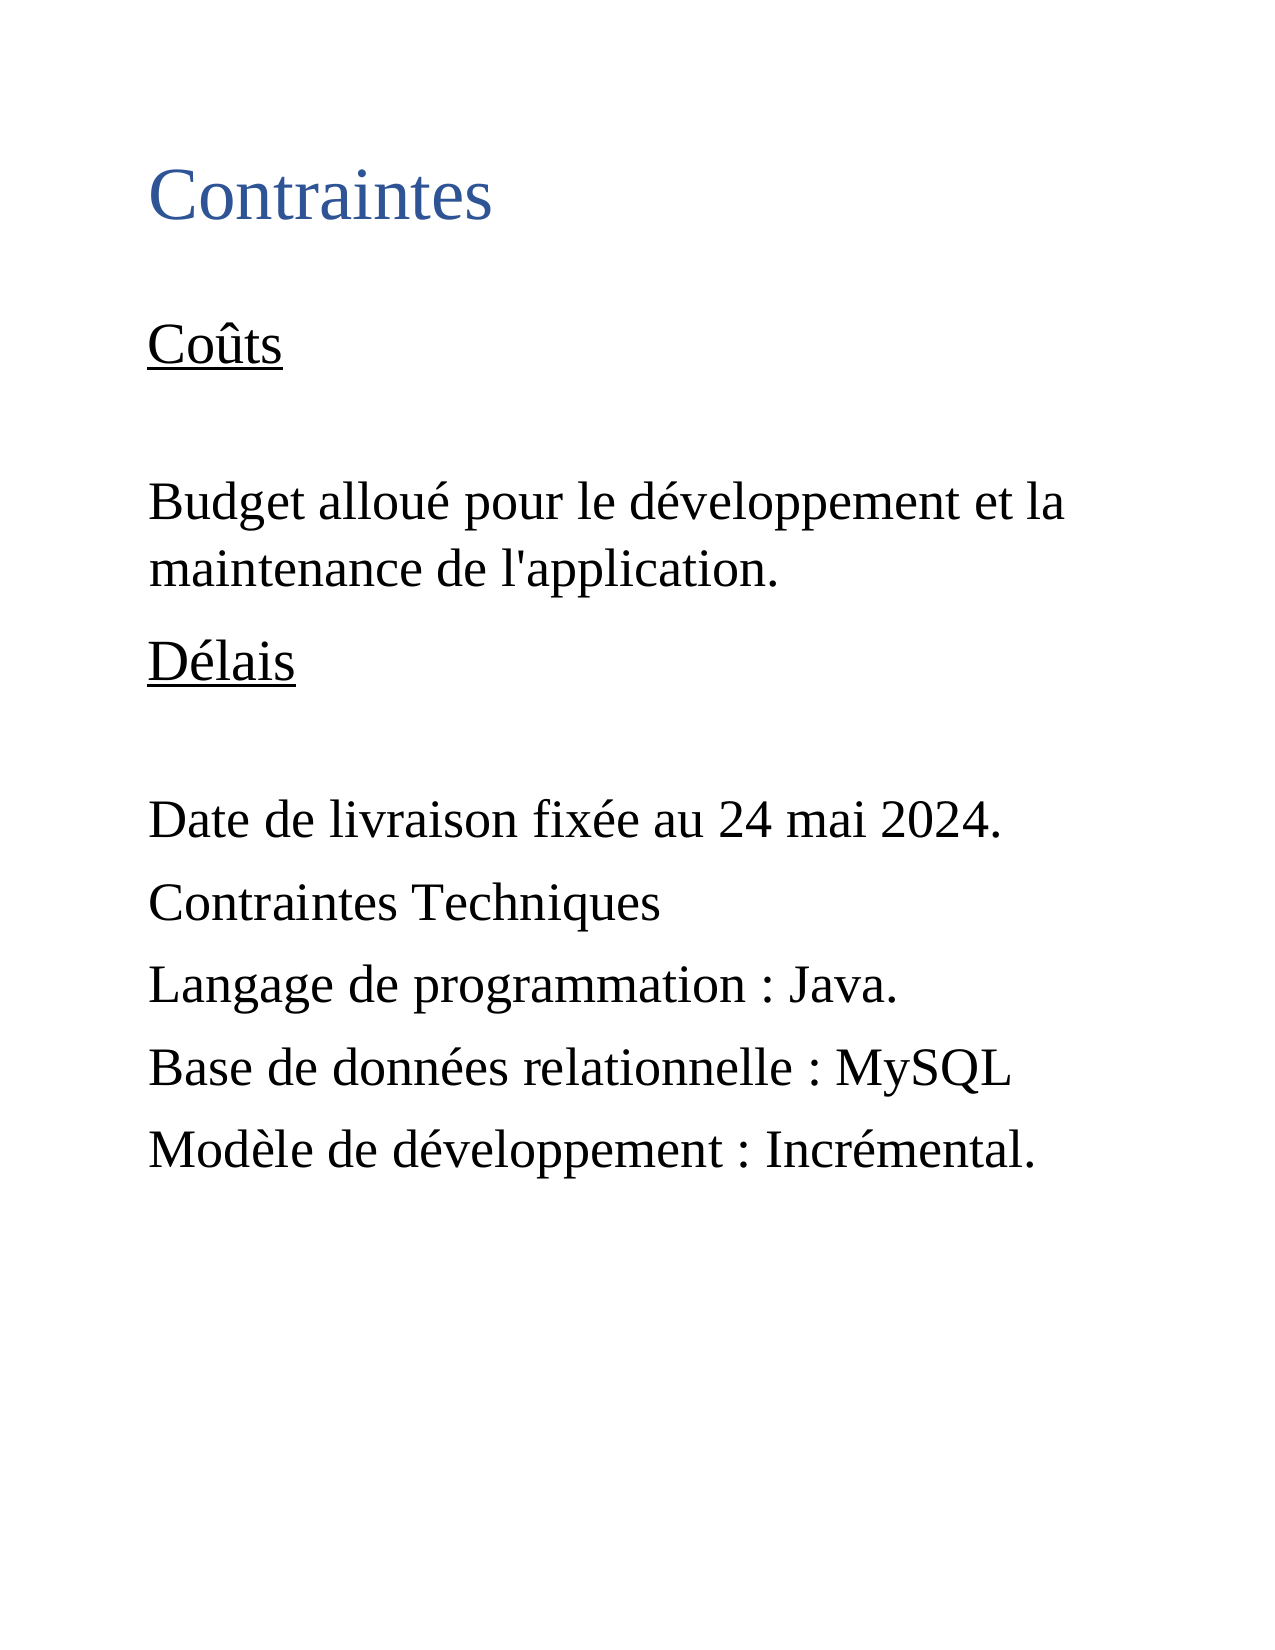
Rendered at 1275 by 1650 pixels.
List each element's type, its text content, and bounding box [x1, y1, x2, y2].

text Contraintes Techniques [148, 869, 1124, 932]
subtitle Délais [147, 626, 1125, 693]
text Base de données relationnelle : MySQL [148, 1035, 1124, 1097]
text Modèle de développement : Incrémental. [148, 1117, 1124, 1180]
subtitle Coûts [147, 308, 1125, 376]
text Date de livraison fixée au 24 mai 2024. [148, 787, 1124, 849]
text Langage de programmation : Java. [148, 952, 1124, 1014]
text Budget alloué pour le développement et la maintenance de l'application. [148, 469, 1124, 598]
subtitle Contraintes [148, 149, 1125, 235]
